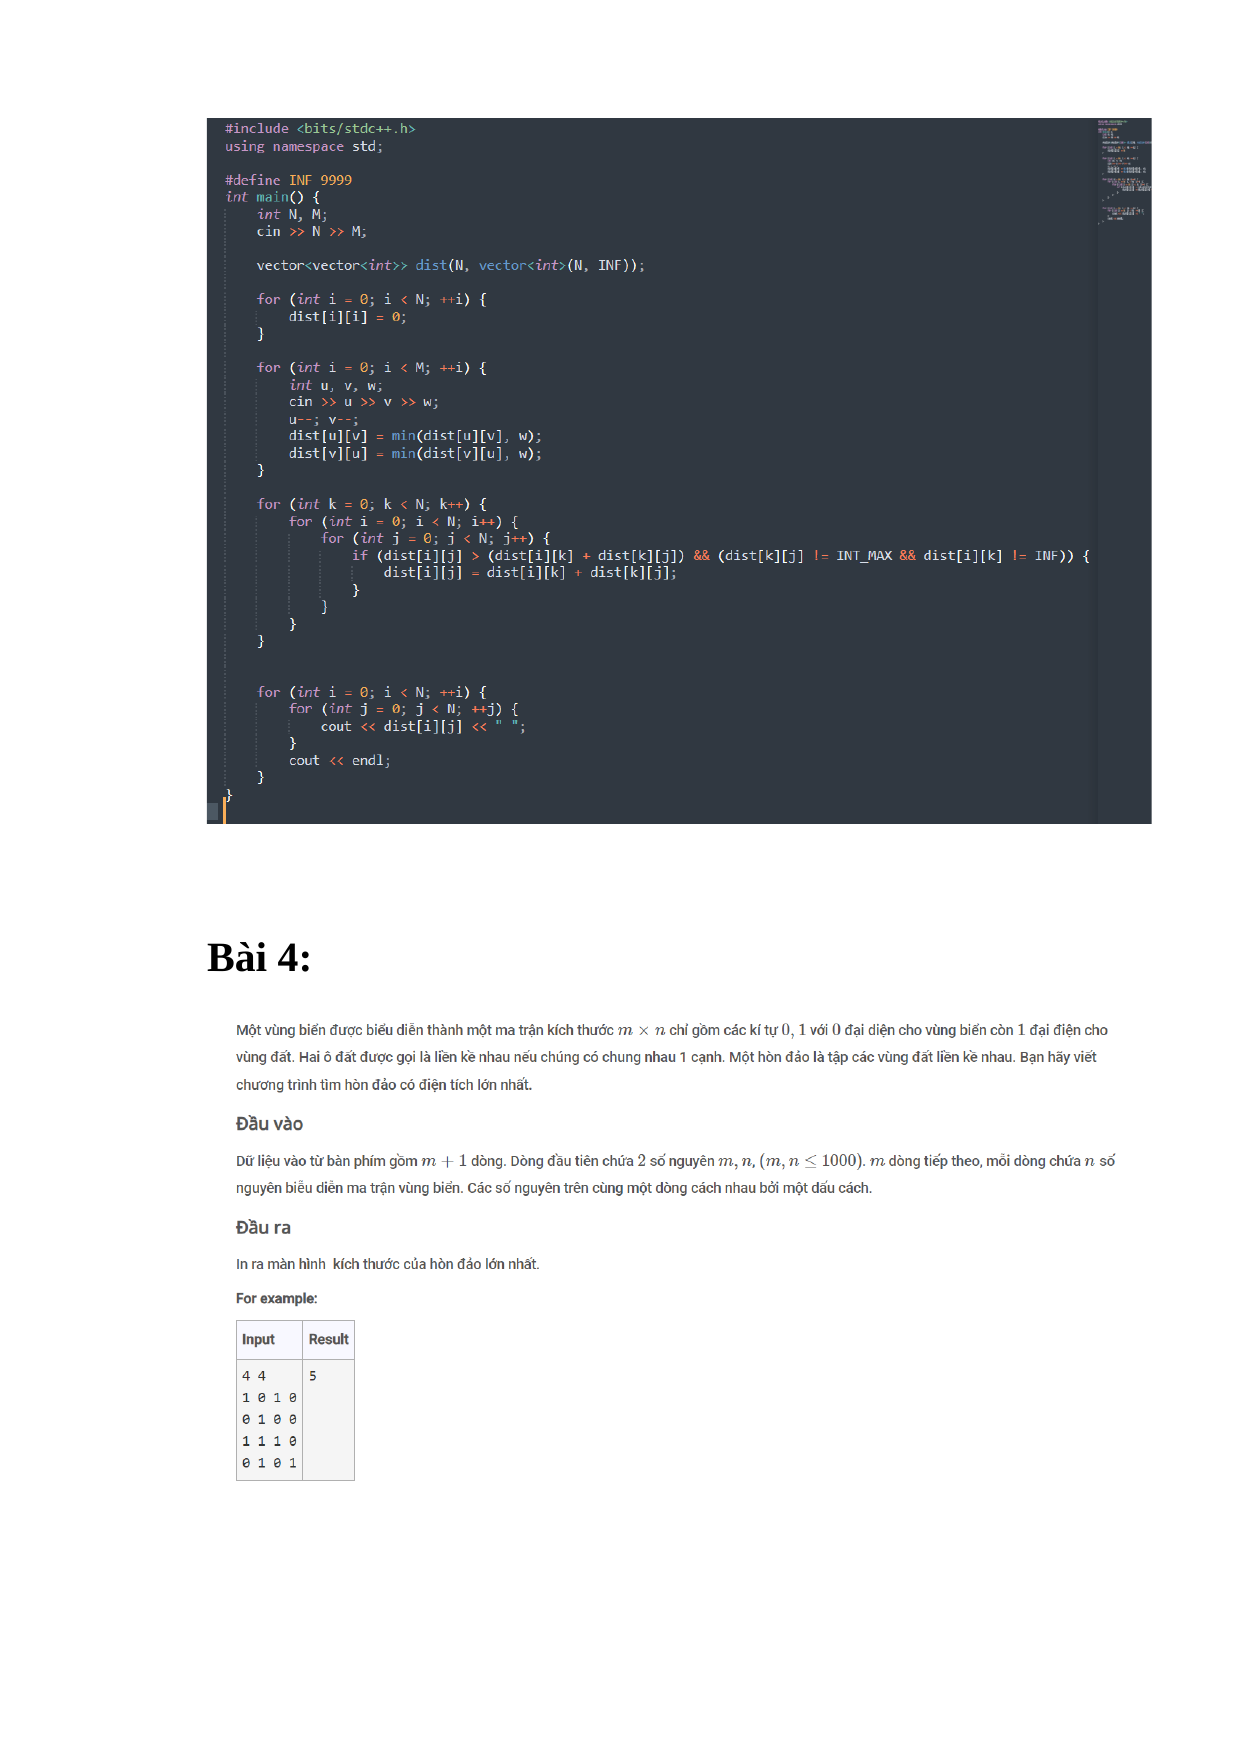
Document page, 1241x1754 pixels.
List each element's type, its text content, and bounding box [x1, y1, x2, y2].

picture [206, 118, 1152, 824]
picture [206, 1013, 1152, 1505]
text Bài 4: [207, 932, 1152, 980]
